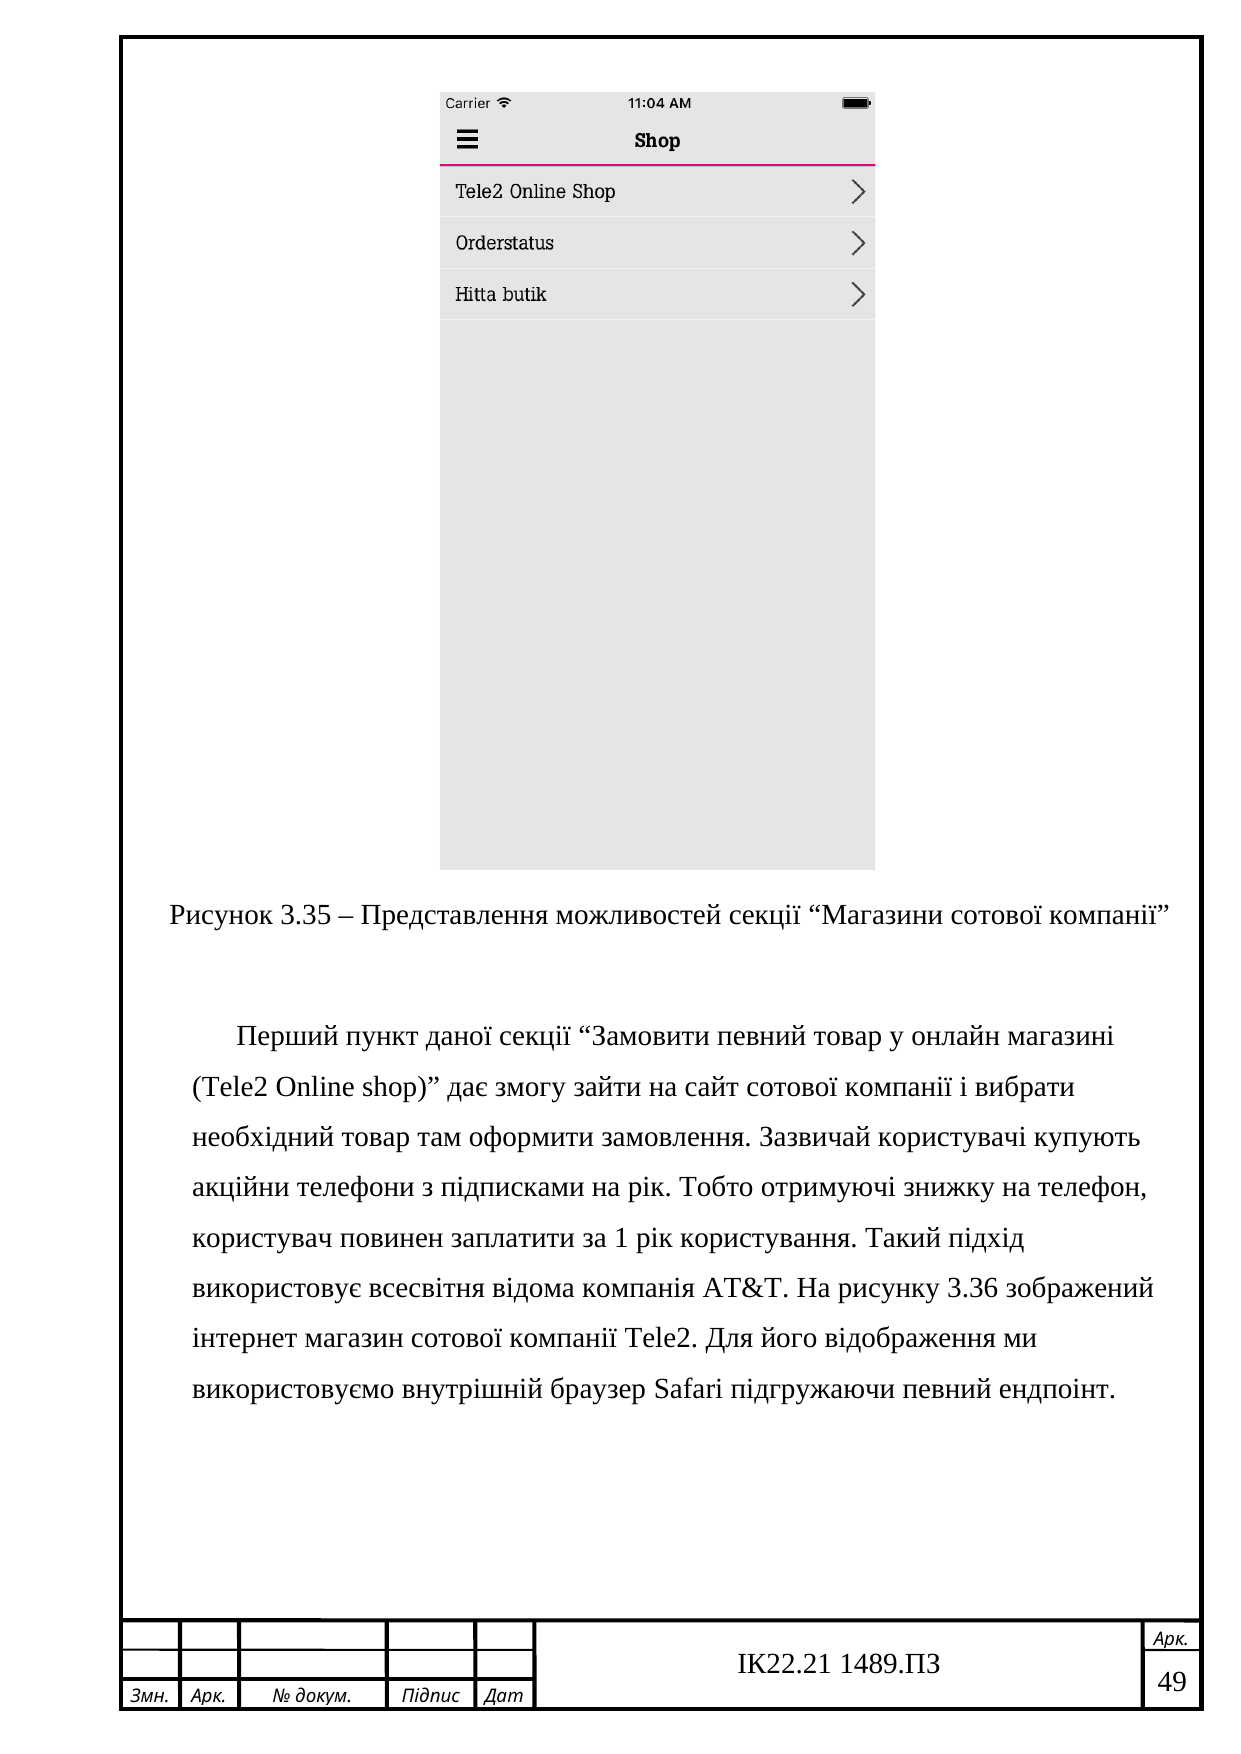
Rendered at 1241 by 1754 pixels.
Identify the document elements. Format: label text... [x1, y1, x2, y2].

picture [439, 92, 876, 870]
text Перший пункт даної секції “Замовити певний товар у онлайн магазині (Tele2 Online shop)” дає змогу зайти на сайт сотової компанії і вибрати необхідний товар там оформити замовлення. Зазвичай користувачі купують акційни телефони з підписками на рік. Тобто отримуючі знижку на телефон, користувач повинен заплатити за 1 рік користування. Такий підхід використовує всесвітня відома компанія AT&T. На рисунку 3.36 зображений інтернет магазин сотової компанії Tele2. Для його відображення ми використовуємо внутрішній браузер Safari підгружаючи певний ендпоінт. [192, 1018, 1196, 1404]
text Рисунок 3.35 – Представлення можливостей секції “Магазини сотової компанії” [118, 897, 1196, 931]
